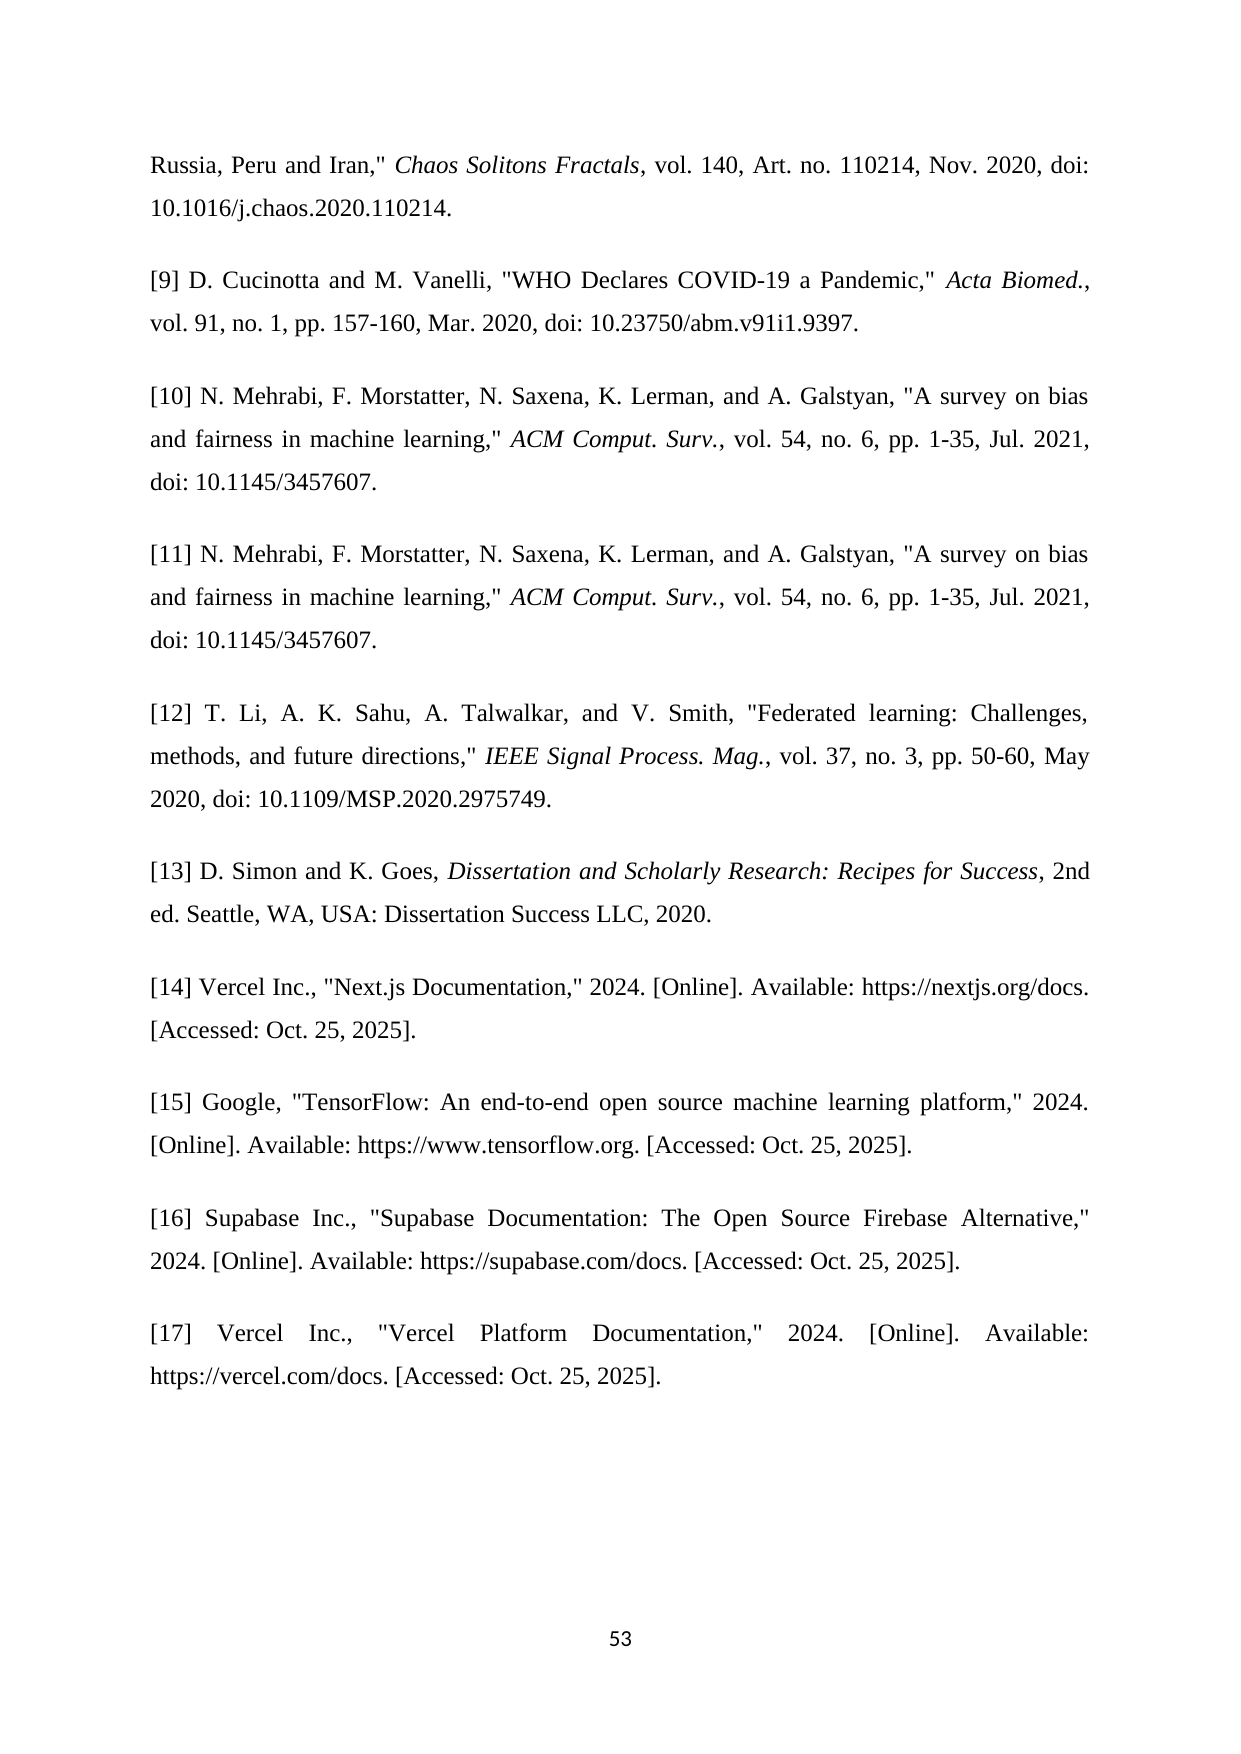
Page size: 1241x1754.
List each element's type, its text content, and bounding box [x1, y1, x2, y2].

text [11] N. Mehrabi, F. Morstatter, N. Saxena, K. Lerman, and A. Galstyan, "A survey on bias and fairness in machine learning," ACM Comput. Surv., vol. 54, no. 6, pp. 1-35, Jul. 2021, doi: 10.1145/3457607. [150, 539, 1090, 654]
text [15] Google, "TensorFlow: An end-to-end open source machine learning platform," 2024. [Online]. Available: https://www.tensorflow.org. [Accessed: Oct. 25, 2025]. [150, 1087, 1090, 1159]
text [17] Vercel Inc., "Vercel Platform Documentation," 2024. [Online]. Available: https://vercel.com/docs. [Accessed: Oct. 25, 2025]. [150, 1318, 1090, 1390]
text [14] Vercel Inc., "Next.js Documentation," 2024. [Online]. Available: https://nextjs.org/docs. [Accessed: Oct. 25, 2025]. [150, 972, 1090, 1044]
text [16] Supabase Inc., "Supabase Documentation: The Open Source Firebase Alternative," 2024. [Online]. Available: https://supabase.com/docs. [Accessed: Oct. 25, 2025]. [150, 1203, 1090, 1274]
text [10] N. Mehrabi, F. Morstatter, N. Saxena, K. Lerman, and A. Galstyan, "A survey on bias and fairness in machine learning," ACM Comput. Surv., vol. 54, no. 6, pp. 1-35, Jul. 2021, doi: 10.1145/3457607. [150, 381, 1090, 496]
text [13] D. Simon and K. Goes, Dissertation and Scholarly Research: Recipes for Success, 2nd ed. Seattle, WA, USA: Dissertation Success LLC, 2020. [150, 856, 1090, 928]
text [9] D. Cucinotta and M. Vanelli, "WHO Declares COVID-19 a Pandemic," Acta Biomed., vol. 91, no. 1, pp. 157-160, Mar. 2020, doi: 10.23750/abm.v91i1.9397. [150, 265, 1090, 337]
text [150, 150, 1090, 222]
text [12] T. Li, A. K. Sahu, A. Talwalkar, and V. Smith, "Federated learning: Challenges, methods, and future directions," IEEE Signal Process. Mag., vol. 37, no. 3, pp. 50-60, May 2020, doi: 10.1109/MSP.2020.2975749. [150, 698, 1090, 813]
